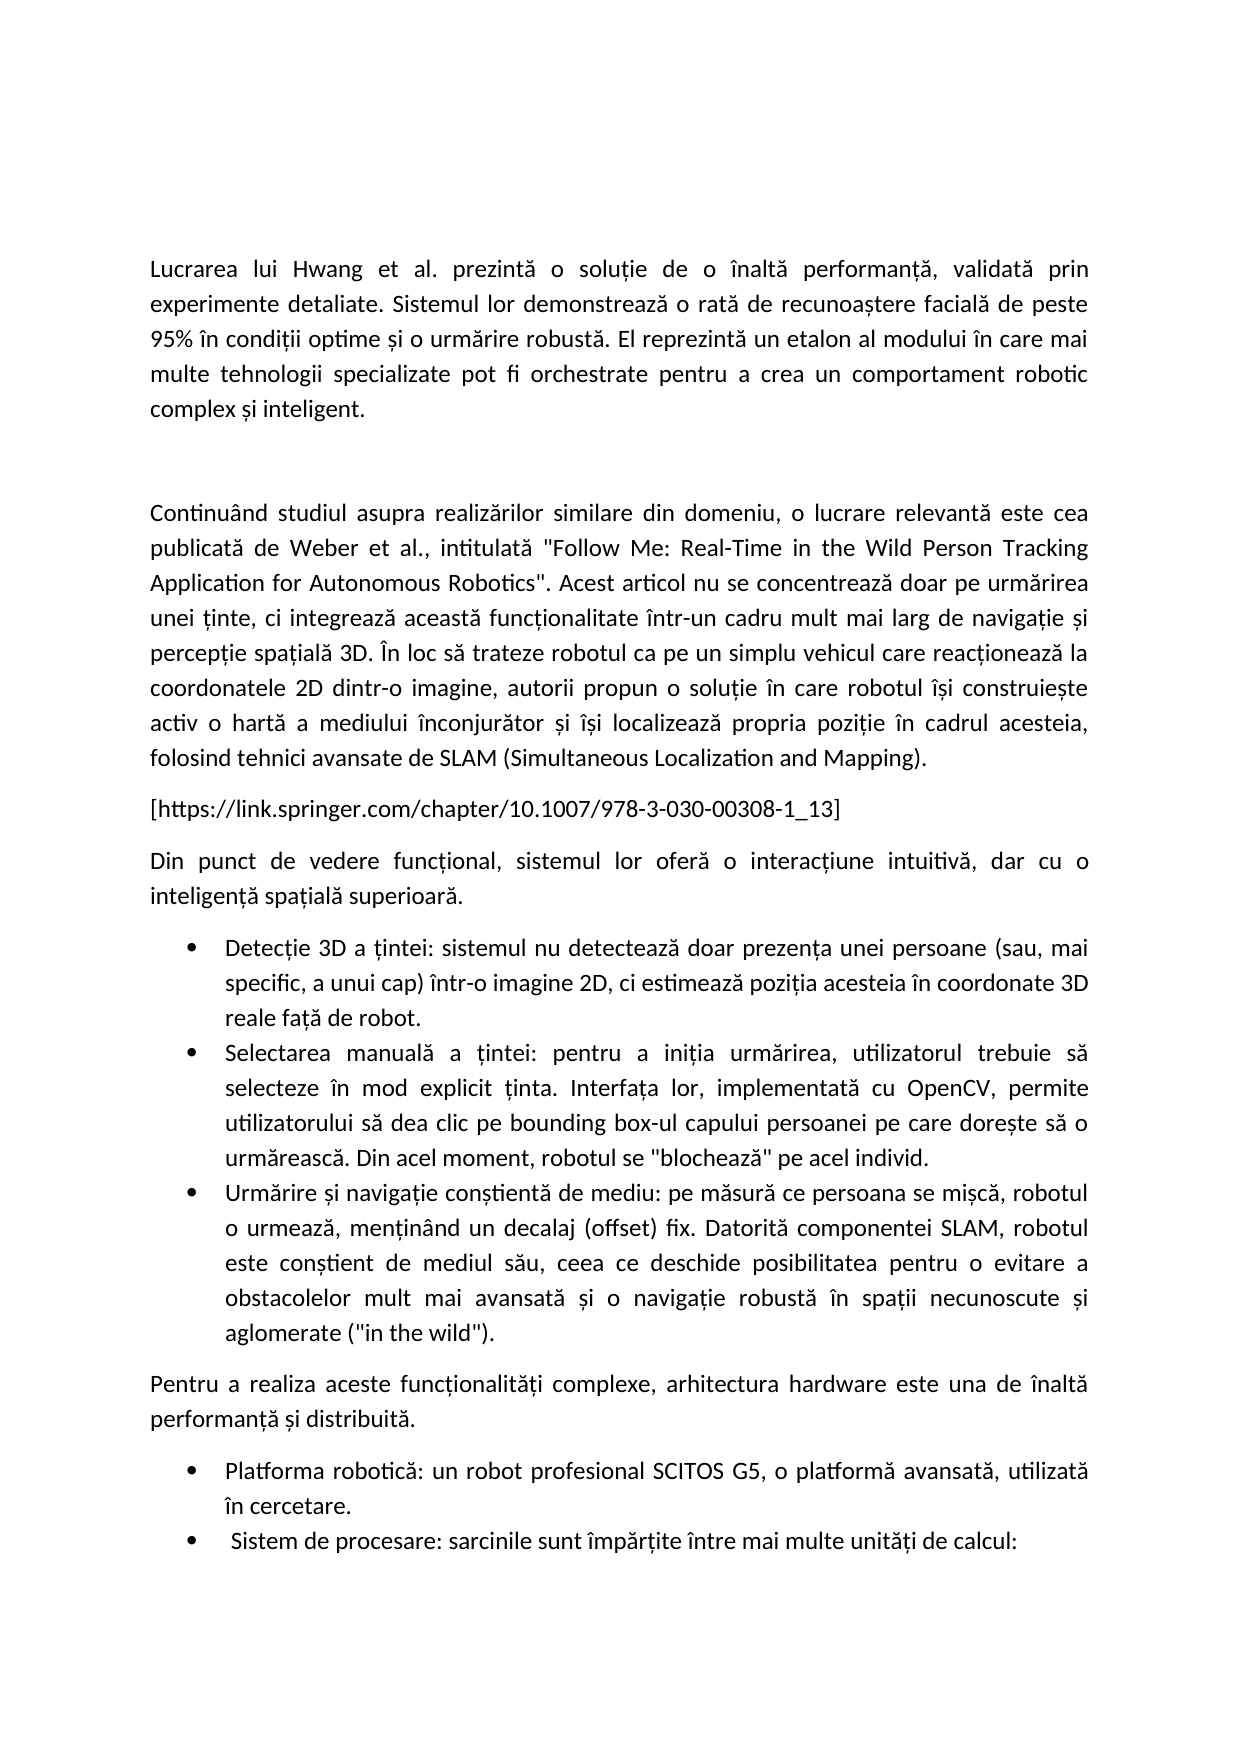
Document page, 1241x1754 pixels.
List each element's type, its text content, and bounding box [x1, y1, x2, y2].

text Pentru a realiza aceste funcționalități complexe, arhitectura hardware este una de înaltă performanță și distribuită. [150, 1368, 1090, 1434]
list Selectarea manuală a țintei: pentru a iniția urmărirea, utilizatorul trebuie să selecteze în mod explicit ținta. Interfața lor, implementată cu OpenCV, permite utilizatorului să dea clic pe bounding box-ul capului persoanei pe care dorește să o urmărească. Din acel moment, robotul se "blochează" pe acel individ. [187, 1037, 1090, 1172]
list Sistem de procesare: sarcinile sunt împărțite între mai multe unități de calcul: [187, 1525, 1090, 1556]
text Din punct de vedere funcțional, sistemul lor oferă o interacțiune intuitivă, dar cu o inteligență spațială superioară. [150, 845, 1090, 911]
list Urmărire și navigație conștientă de mediu: pe măsură ce persoana se mișcă, robotul o urmează, menținând un decalaj (offset) fix. Datorită componentei SLAM, robotul este conștient de mediul său, ceea ce deschide posibilitatea pentru o evitare a obstacolelor mult mai avansată și o navigație robustă în spații necunoscute și aglomerate ("in the wild"). [187, 1177, 1090, 1347]
text Lucrarea lui Hwang et al. prezintă o soluție de o înaltă performanță, validată prin experimente detaliate. Sistemul lor demonstrează o rată de recunoaștere facială de peste 95% în condiții optime și o urmărire robustă. El reprezintă un etalon al modului în care mai multe tehnologii specializate pot fi orchestrate pentru a crea un comportament robotic complex și inteligent. [150, 253, 1090, 424]
list Platforma robotică: un robot profesional SCITOS G5, o platformă avansată, utilizată în cercetare. [187, 1455, 1090, 1521]
list Detecție 3D a țintei: sistemul nu detectează doar prezența unei persoane (sau, mai specific, a unui cap) într-o imagine 2D, ci estimează poziția acesteia în coordonate 3D reale față de robot. [187, 932, 1090, 1032]
text Continuând studiul asupra realizărilor similare din domeniu, o lucrare relevantă este cea publicată de Weber et al., intitulată "Follow Me: Real-Time in the Wild Person Tracking Application for Autonomous Robotics". Acest articol nu se concentrează doar pe urmărirea unei ținte, ci integrează această funcționalitate într-un cadru mult mai larg de navigație și percepție spațială 3D. În loc să trateze robotul ca pe un simplu vehicul care reacționează la coordonatele 2D dintr-o imagine, autorii propun o soluție în care robotul își construiește activ o hartă a mediului înconjurător și își localizează propria poziție în cadrul acesteia, folosind tehnici avansate de SLAM (Simultaneous Localization and Mapping). [150, 497, 1090, 772]
text [https://link.springer.com/chapter/10.1007/978-3-030-00308-1_13] [150, 793, 1090, 824]
